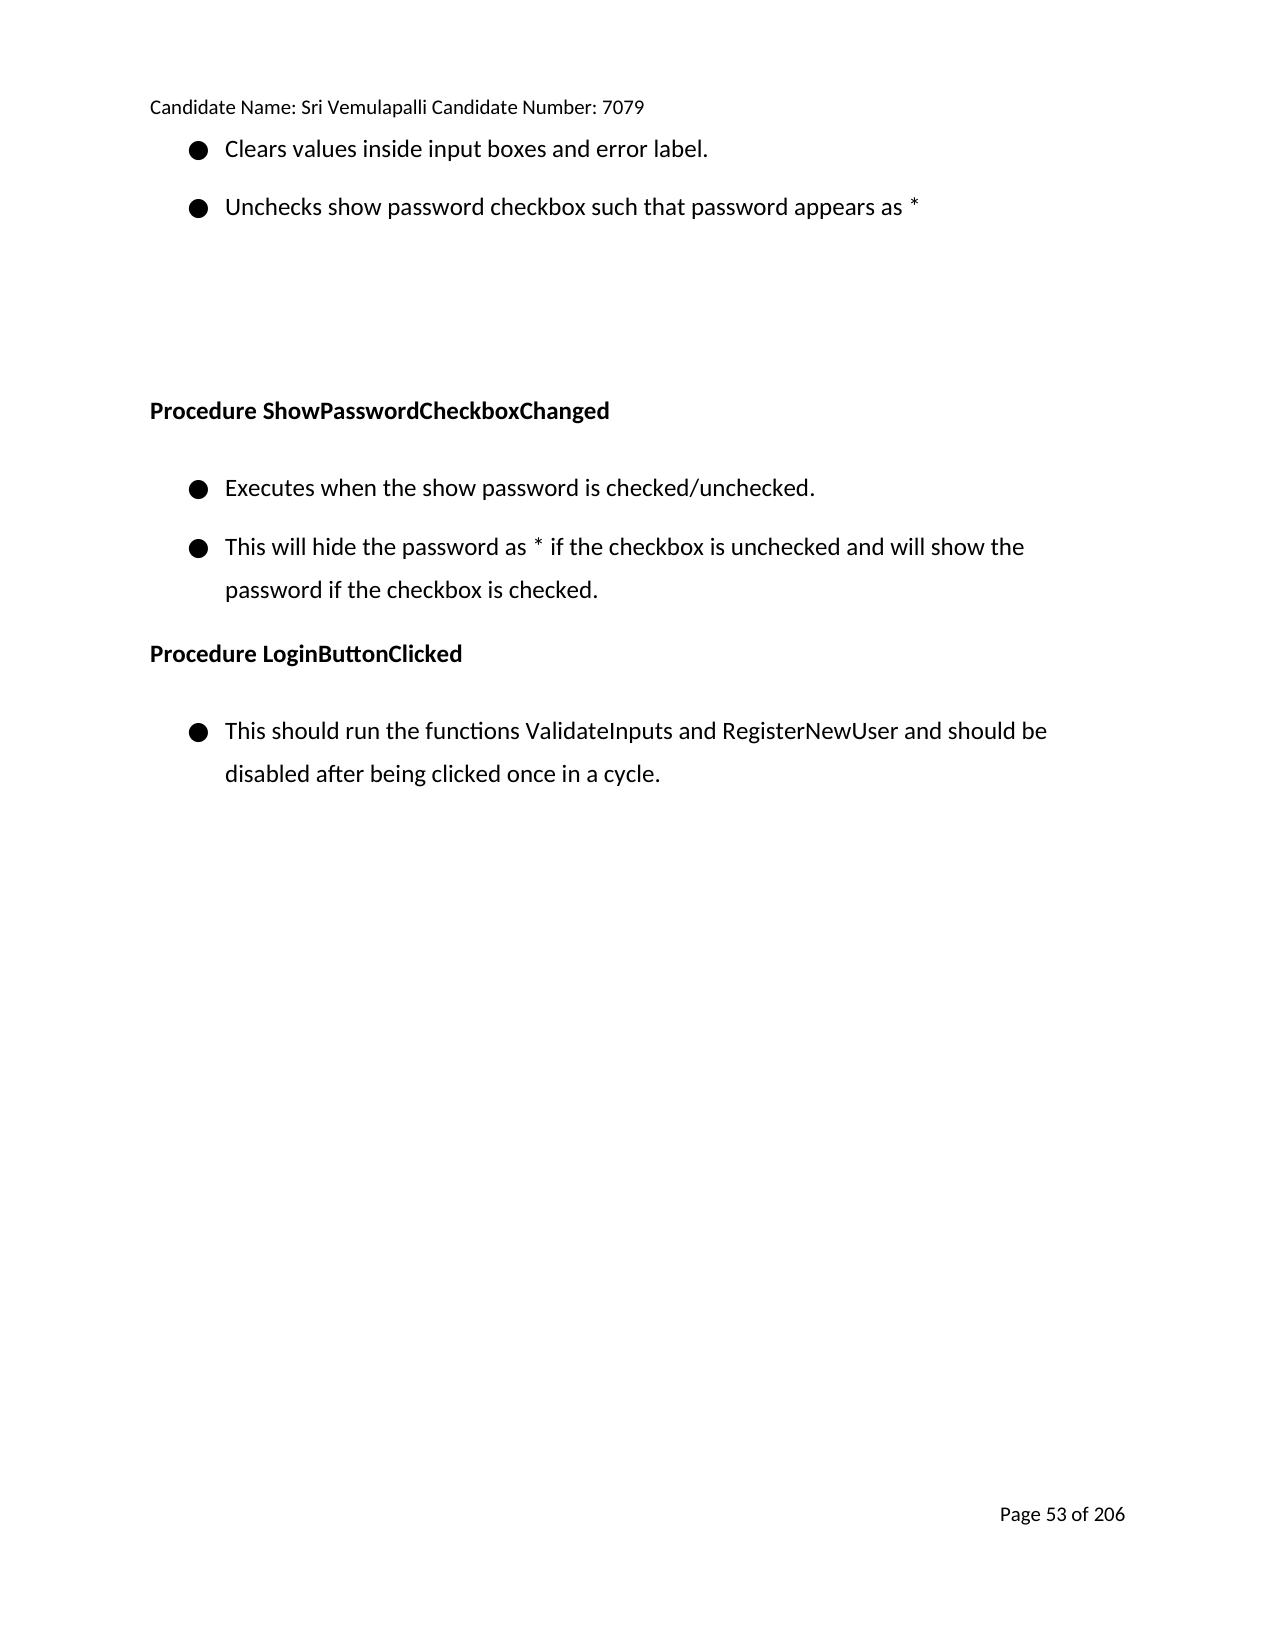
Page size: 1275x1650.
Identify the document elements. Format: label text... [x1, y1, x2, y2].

list This will hide the password as * if the checkbox is unchecked and will show the password if the checkbox is checked. [187, 518, 1125, 604]
list This should run the functions ValidateInputs and RegisterNewUser and should be disabled after being clicked once in a cycle. [187, 702, 1125, 788]
list Clears values inside input boxes and error label. [187, 120, 1125, 171]
list Unchecks show password checkbox such that password appears as * [187, 179, 1125, 230]
list Executes when the show password is checked/unchecked. [187, 459, 1125, 511]
text Procedure ShowPasswordCheckboxChanged [150, 395, 1125, 426]
text Procedure LoginButtonClicked [150, 638, 1125, 669]
